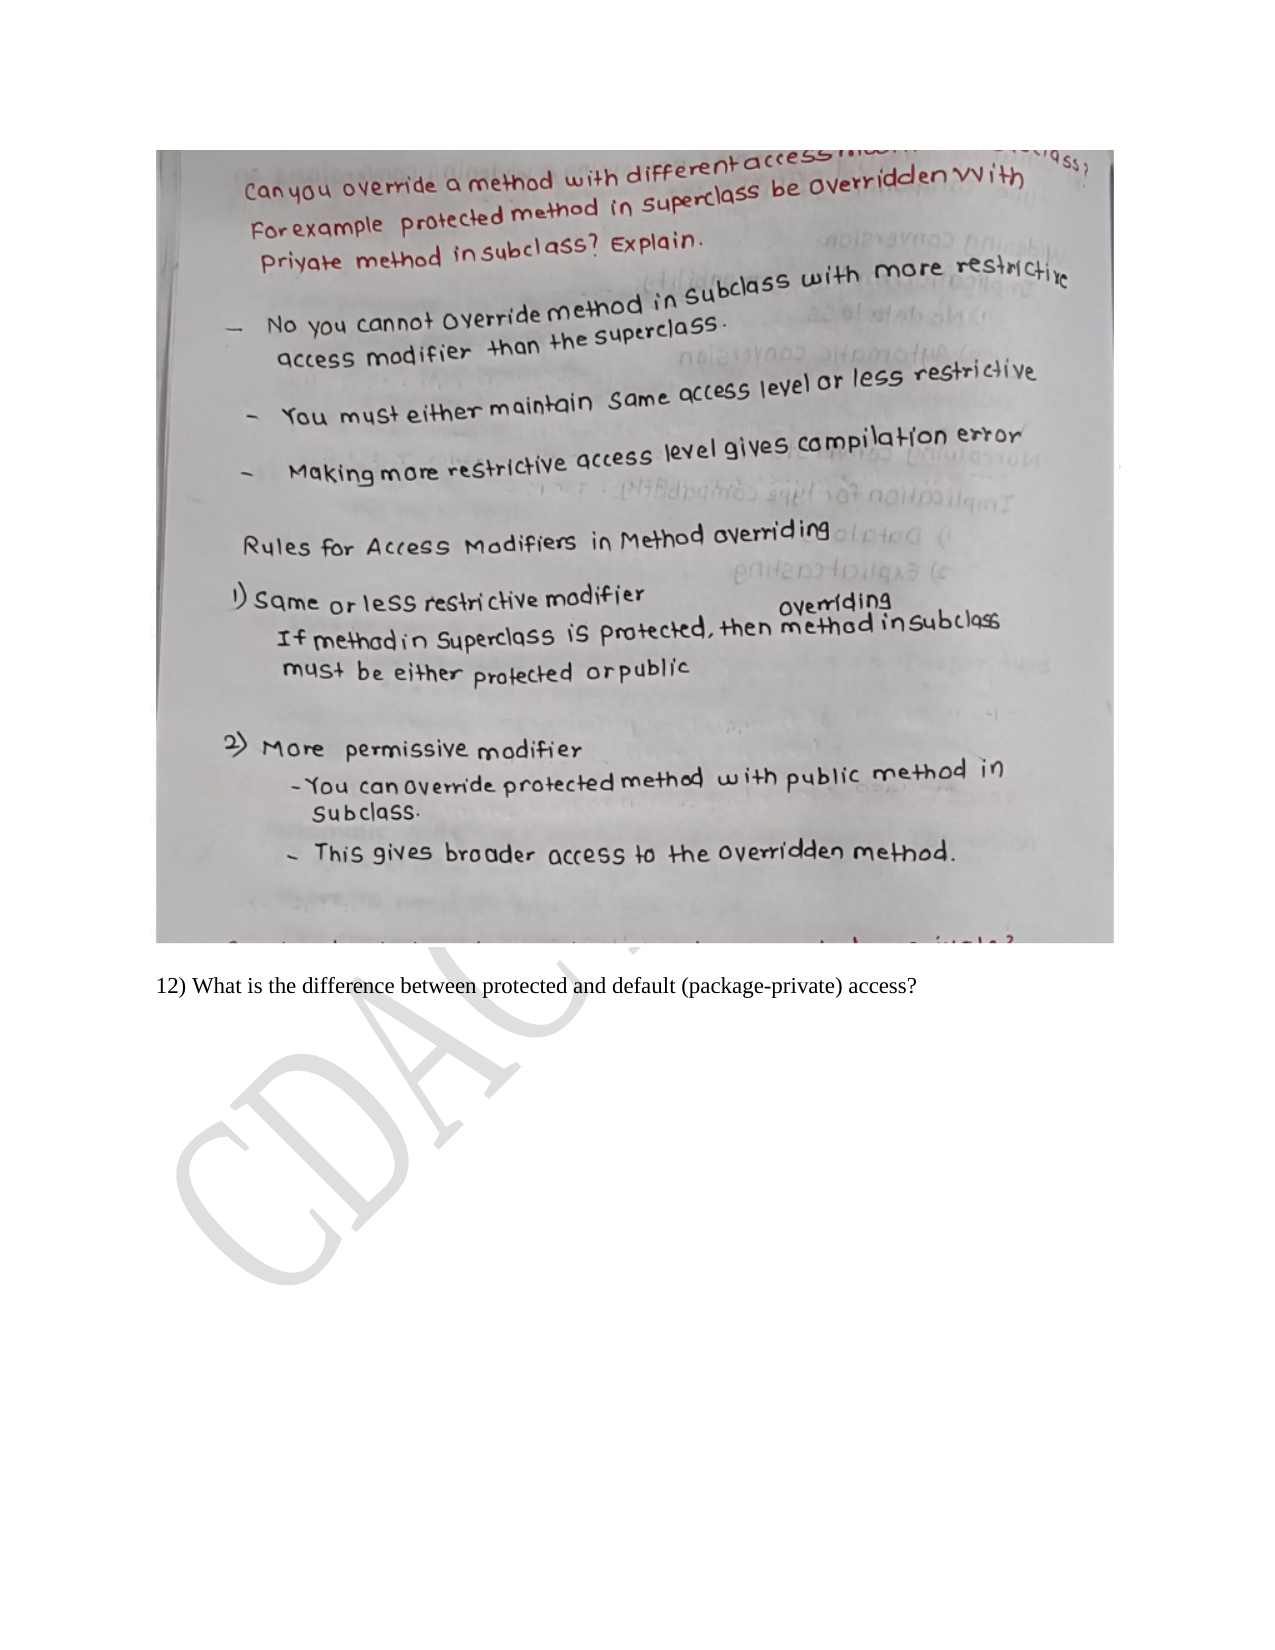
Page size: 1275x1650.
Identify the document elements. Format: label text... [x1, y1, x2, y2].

text 12) What is the difference between protected and default (package-private) access? [150, 973, 1125, 999]
picture [150, 150, 1119, 947]
